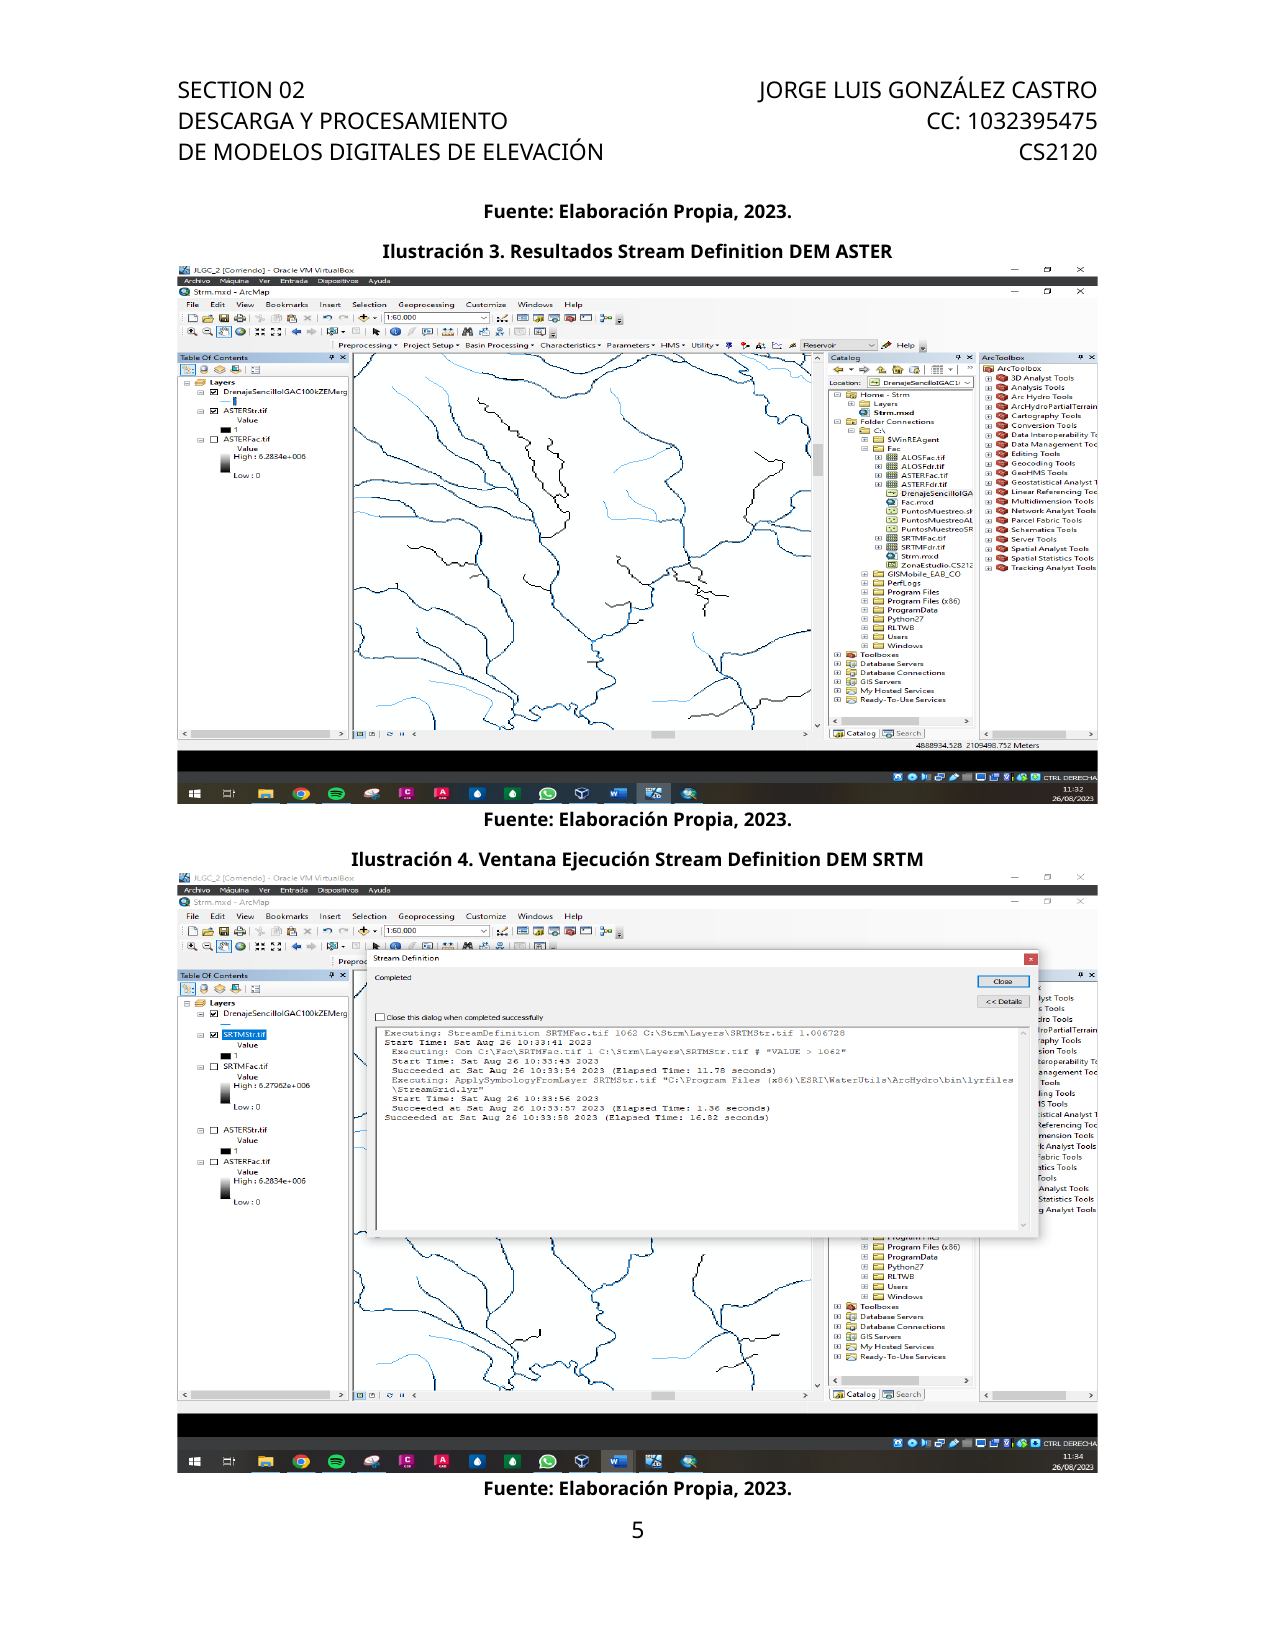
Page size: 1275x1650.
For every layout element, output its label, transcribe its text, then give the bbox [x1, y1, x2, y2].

text Fuente: Elaboración Propia, 2023. [177, 806, 1098, 831]
text Fuente: Elaboración Propia, 2023. [177, 199, 1098, 224]
picture [177, 264, 1098, 804]
picture [177, 871, 1098, 1473]
text Fuente: Elaboración Propia, 2023. [177, 1475, 1098, 1501]
